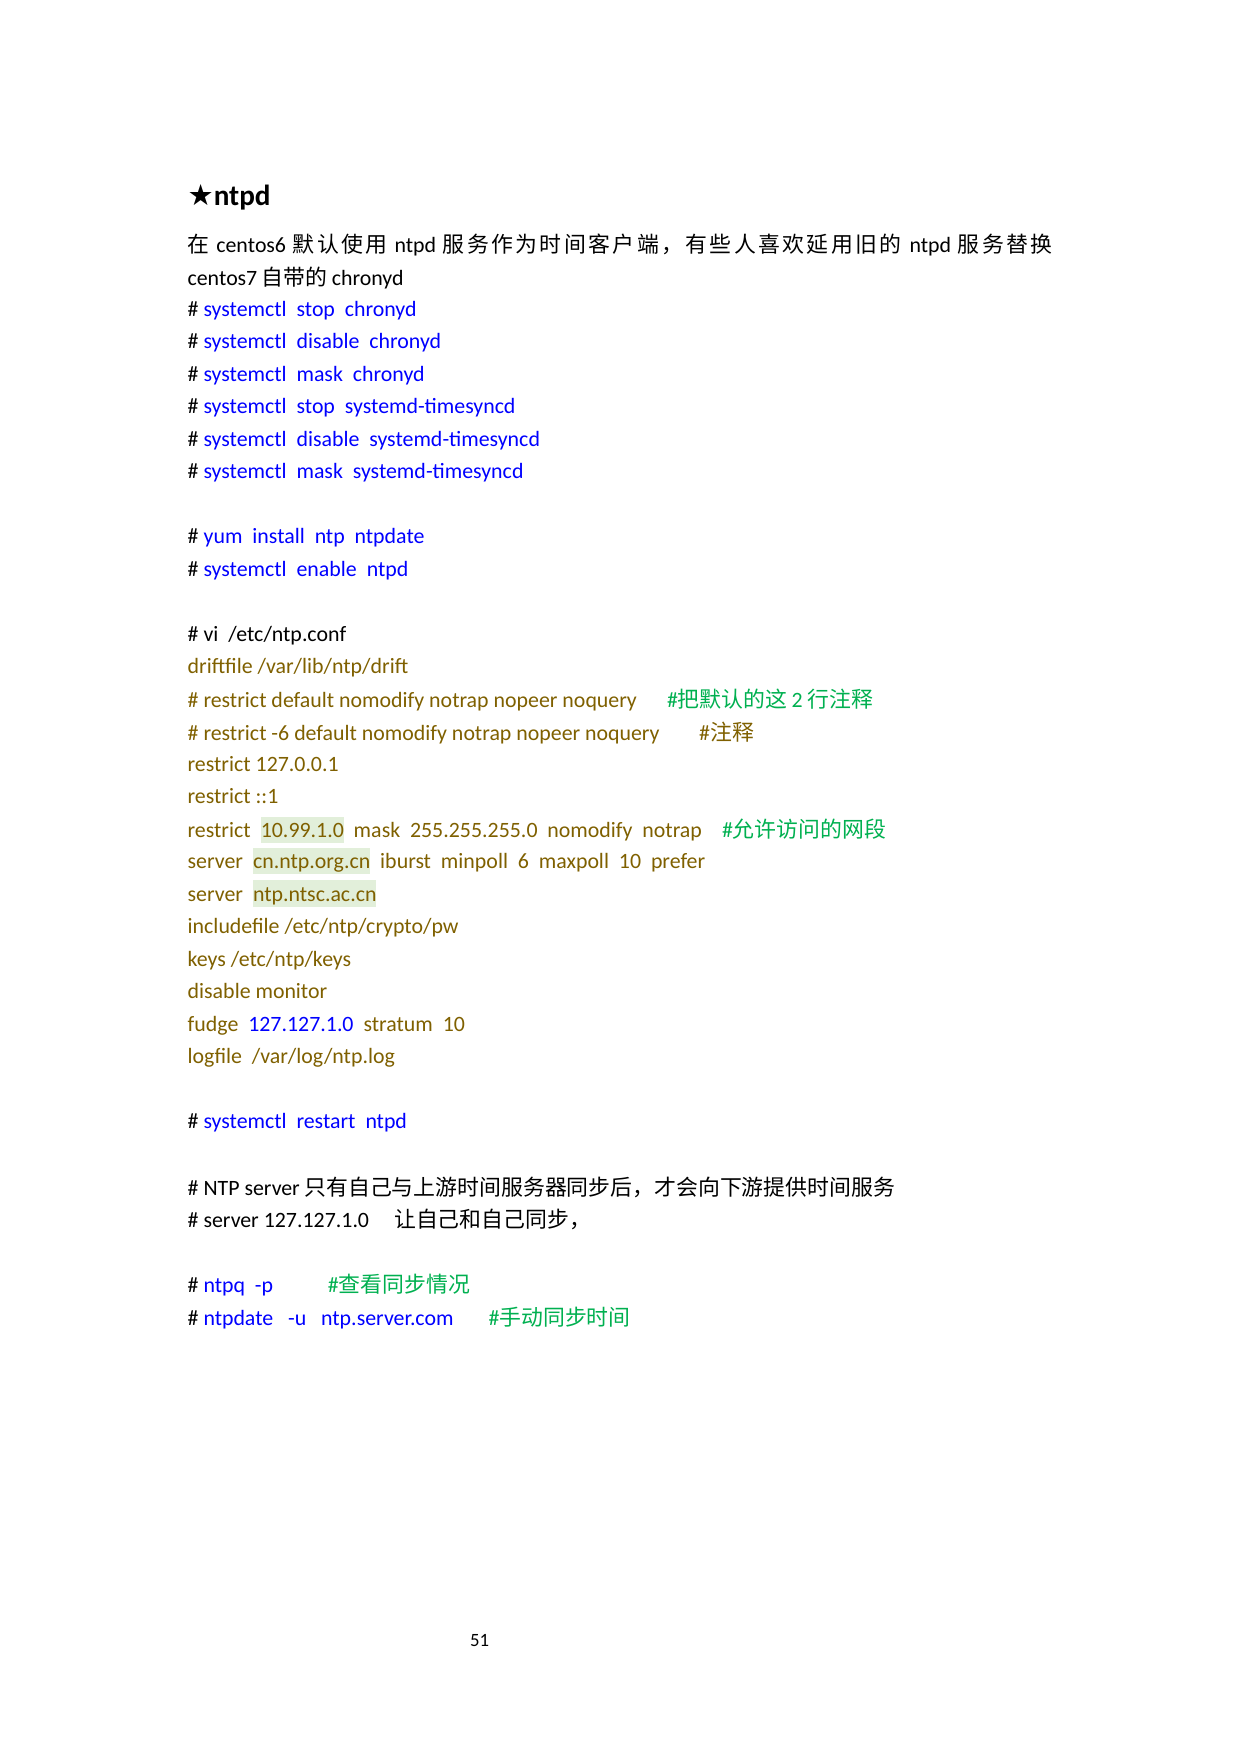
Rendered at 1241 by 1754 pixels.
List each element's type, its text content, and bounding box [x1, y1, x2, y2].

text # systemctl disable systemd-timesyncd [187, 422, 1053, 454]
text # systemctl mask chronyd [187, 357, 1053, 389]
text # systemctl mask systemd-timesyncd [187, 454, 1053, 487]
text # systemctl stop systemd-timesyncd [187, 389, 1053, 422]
text logfile /var/log/ntp.log [187, 1039, 1053, 1072]
text ★ntpd [187, 162, 1053, 227]
text # ntpdate -u ntp.server.com #手动同步时间 [187, 1299, 1053, 1332]
text # ntpq -p #查看同步情况 [187, 1267, 1053, 1299]
text # systemctl enable ntpd [187, 552, 1053, 584]
text keys /etc/ntp/keys [187, 942, 1053, 974]
text restrict 127.0.0.1 [187, 747, 1053, 779]
text restrict ::1 [187, 779, 1053, 812]
text # restrict -6 default nomodify notrap nopeer noquery #注释 [187, 714, 1053, 747]
text driftfile /var/lib/ntp/drift [187, 649, 1053, 682]
text # yum install ntp ntpdate [187, 519, 1053, 552]
text # vi /etc/ntp.conf [187, 617, 1053, 649]
text # systemctl stop chronyd [187, 292, 1053, 324]
text # systemctl restart ntpd [187, 1104, 1053, 1137]
text server ntp.ntsc.ac.cn [187, 877, 1053, 909]
text # systemctl disable chronyd [187, 324, 1053, 357]
text fudge 127.127.1.0 stratum 10 [187, 1007, 1053, 1039]
text # server 127.127.1.0 让自己和自己同步， [187, 1202, 1053, 1234]
text includefile /etc/ntp/crypto/pw [187, 909, 1053, 942]
text restrict 10.99.1.0 mask 255.255.255.0 nomodify notrap #允许访问的网段 [187, 812, 1053, 844]
text 在centos6默认使用ntpd服务作为时间客户端，有些人喜欢延用旧的ntpd服务替换centos7自带的chronyd [187, 227, 1053, 292]
text disable monitor [187, 974, 1053, 1007]
text server cn.ntp.org.cn iburst minpoll 6 maxpoll 10 prefer [187, 844, 1053, 877]
text # NTP server只有自己与上游时间服务器同步后，才会向下游提供时间服务 [187, 1169, 1053, 1202]
text # restrict default nomodify notrap nopeer noquery #把默认的这2行注释 [187, 682, 1053, 714]
